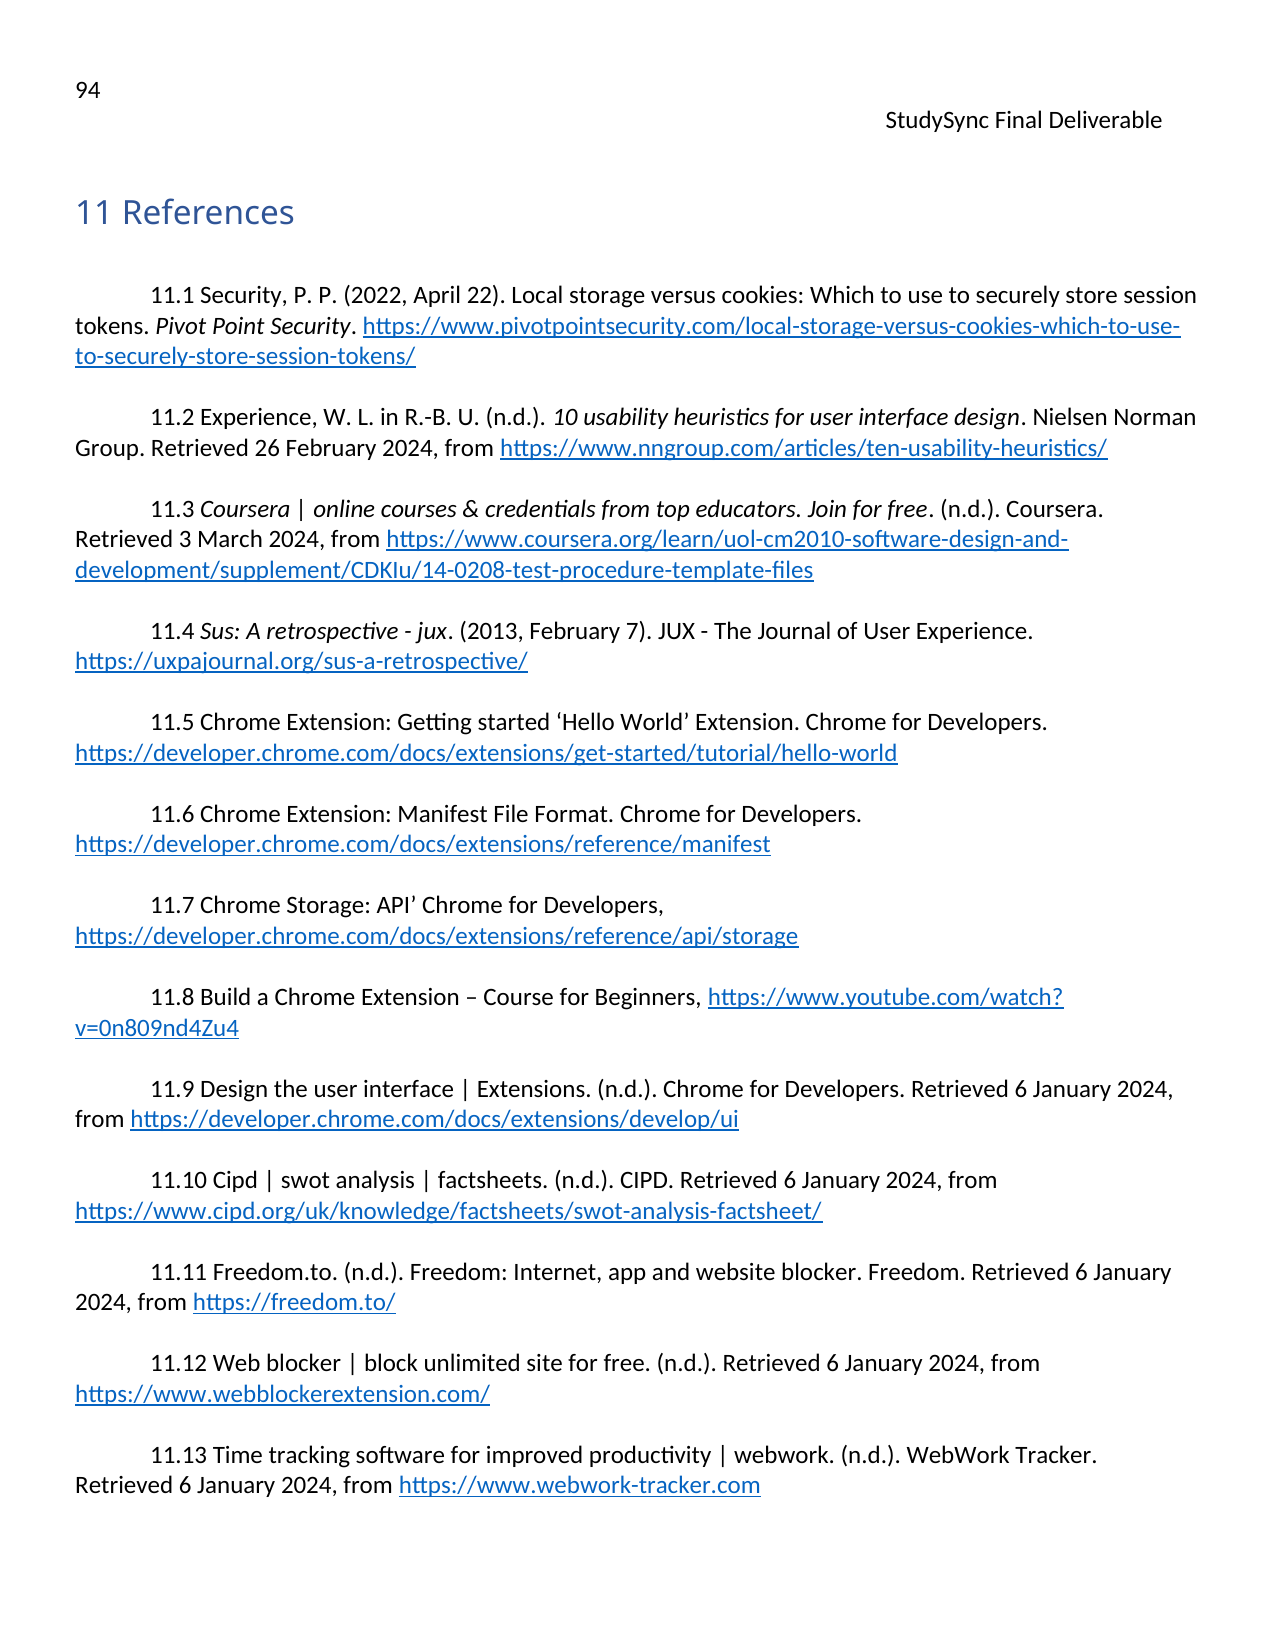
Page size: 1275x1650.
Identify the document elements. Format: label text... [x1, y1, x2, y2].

text 11.1 Security, P. P. (2022, April 22). Local storage versus cookies: Which to use to securely store session tokens. Pivot Point Security. https://www.pivotpointsecurity.com/local-storage-versus-cookies-which-to-use-to-securely-store-session-tokens/ [75, 279, 1200, 371]
text 11.11 Freedom.to. (n.d.). Freedom: Internet, app and website blocker. Freedom. Retrieved 6 January 2024, from https://freedom.to/ [75, 1256, 1200, 1317]
subtitle 11 References [75, 188, 1200, 234]
text 11.13 Time tracking software for improved productivity | webwork. (n.d.). WebWork Tracker. Retrieved 6 January 2024, from https://www.webwork-tracker.com [75, 1439, 1200, 1500]
text 11.2 Experience, W. L. in R.-B. U. (n.d.). 10 usability heuristics for user interface design. Nielsen Norman Group. Retrieved 26 February 2024, from https://www.nngroup.com/articles/ten-usability-heuristics/ [75, 401, 1200, 462]
text 11.5 Chrome Extension: Getting started ‘Hello World’ Extension. Chrome for Developers. https://developer.chrome.com/docs/extensions/get-started/tutorial/hello-world [75, 707, 1200, 768]
text 11.10 Cipd | swot analysis | factsheets. (n.d.). CIPD. Retrieved 6 January 2024, from https://www.cipd.org/uk/knowledge/factsheets/swot-analysis-factsheet/ [75, 1164, 1200, 1225]
text 11.12 Web blocker | block unlimited site for free. (n.d.). Retrieved 6 January 2024, from [75, 1347, 1200, 1378]
text 11.8 Build a Chrome Extension – Course for Beginners, https://www.youtube.com/watch?v=0n809nd4Zu4 [75, 981, 1200, 1042]
text https://www.webblockerextension.com/ [75, 1378, 1200, 1408]
text 11.3 Coursera | online courses & credentials from top educators. Join for free. (n.d.). Coursera. Retrieved 3 March 2024, from https://www.coursera.org/learn/uol-cm2010-software-design-and-development/supplement/CDKIu/14-0208-test-procedure-template-files [75, 493, 1200, 584]
text 11.4 Sus: A retrospective - jux. (2013, February 7). JUX - The Journal of User Experience. https://uxpajournal.org/sus-a-retrospective/ [75, 615, 1200, 676]
text 11.7 Chrome Storage: API’ Chrome for Developers, https://developer.chrome.com/docs/extensions/reference/api/storage [75, 890, 1200, 951]
text 11.9 Design the user interface | Extensions. (n.d.). Chrome for Developers. Retrieved 6 January 2024, from https://developer.chrome.com/docs/extensions/develop/ui [75, 1073, 1200, 1134]
text 11.6 Chrome Extension: Manifest File Format. Chrome for Developers. https://developer.chrome.com/docs/extensions/reference/manifest [75, 798, 1200, 859]
